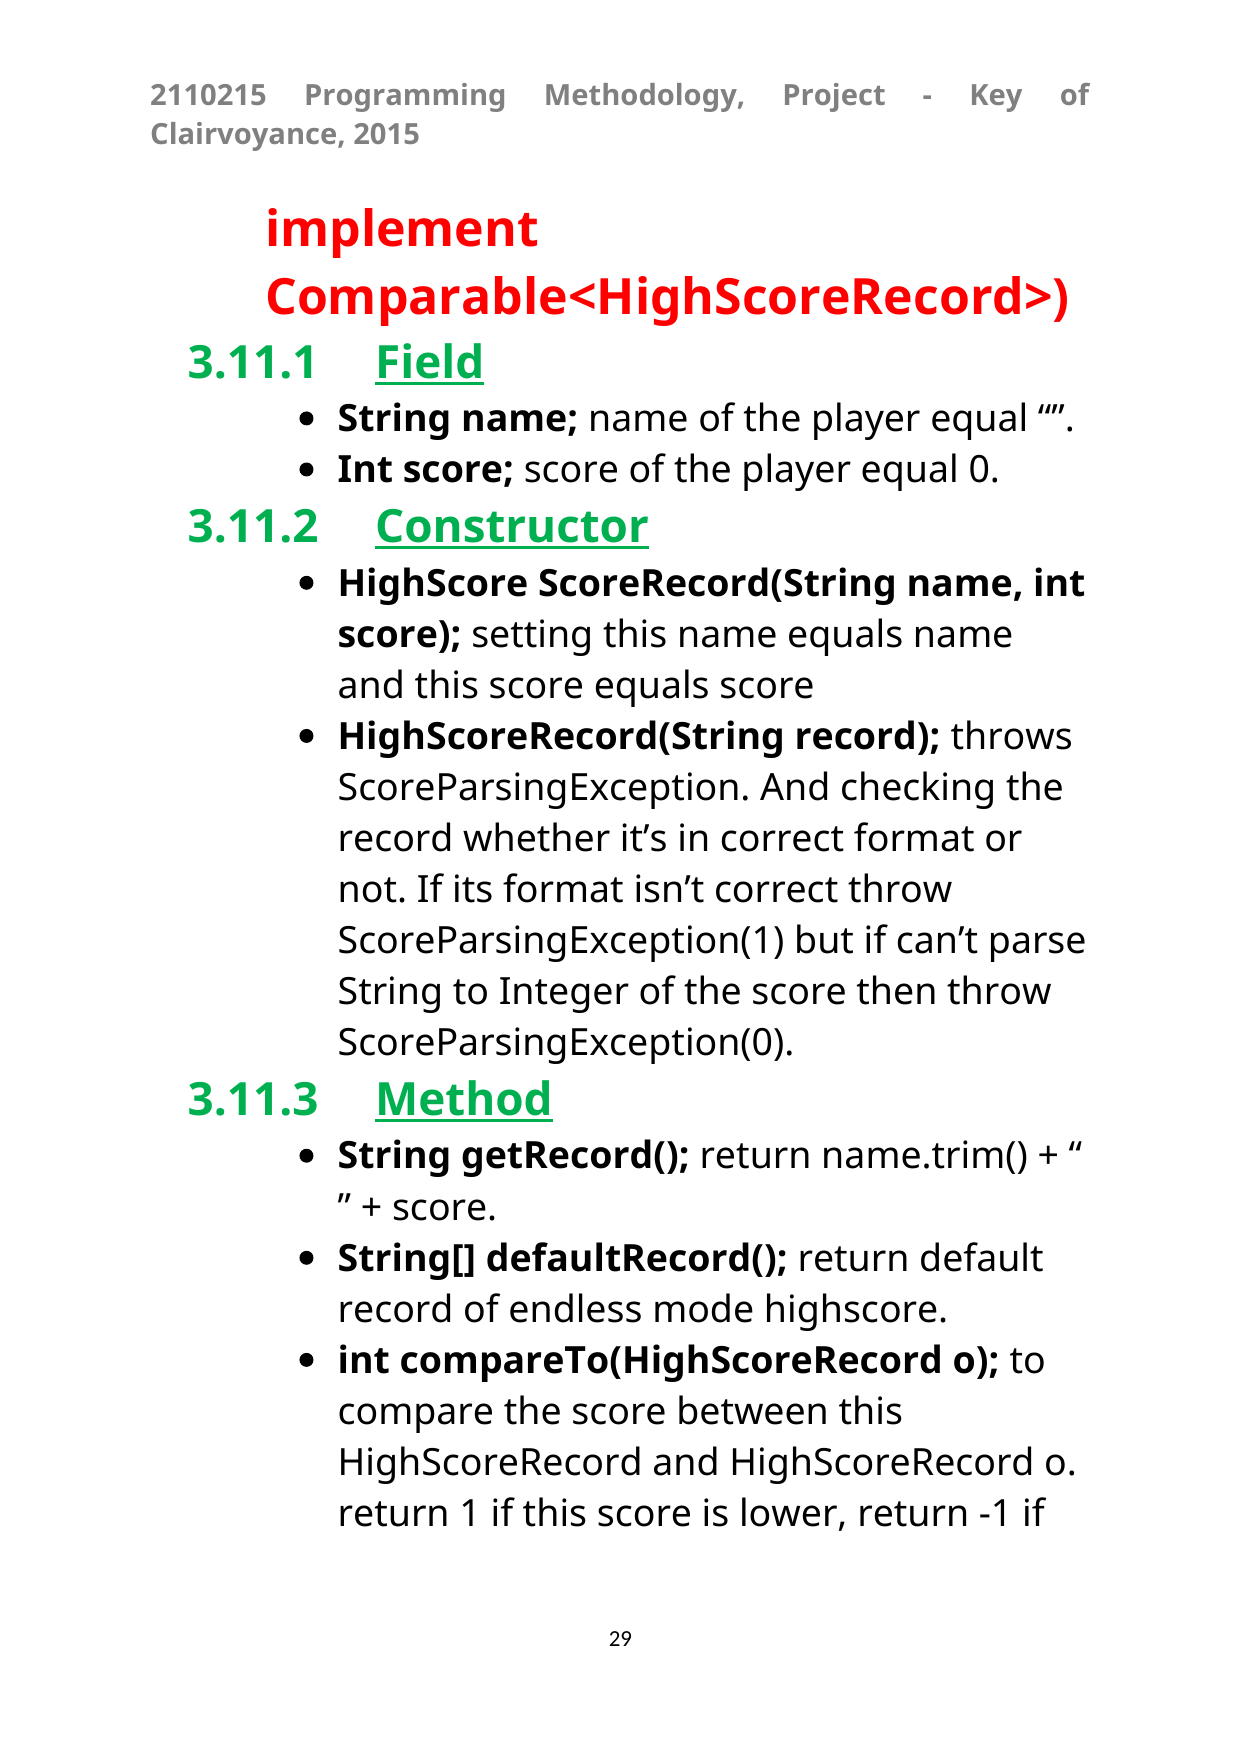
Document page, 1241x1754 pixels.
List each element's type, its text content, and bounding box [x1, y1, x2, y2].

list Int score; score of the player equal 0. [300, 442, 1090, 493]
list Constructor [187, 493, 1090, 556]
list Field [187, 329, 1090, 391]
list String getRecord(); return name.trim() + “ ” + score. [300, 1129, 1090, 1231]
list String[] defaultRecord(); return default record of endless mode highscore. [300, 1231, 1090, 1333]
list String name; name of the player equal “”. [300, 391, 1090, 442]
list HighScoreRecord(String record); throws ScoreParsingException. And checking the record whether it’s in correct format or not. If its format isn’t correct throw ScoreParsingException(1) but if can’t parse String to Integer of the score then throw ScoreParsingException(0). [300, 709, 1090, 1066]
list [187, 193, 1090, 329]
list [300, 1333, 1090, 1537]
list HighScore ScoreRecord(String name, int score); setting this name equals name and this score equals score [300, 556, 1090, 709]
list Method [187, 1066, 1090, 1129]
